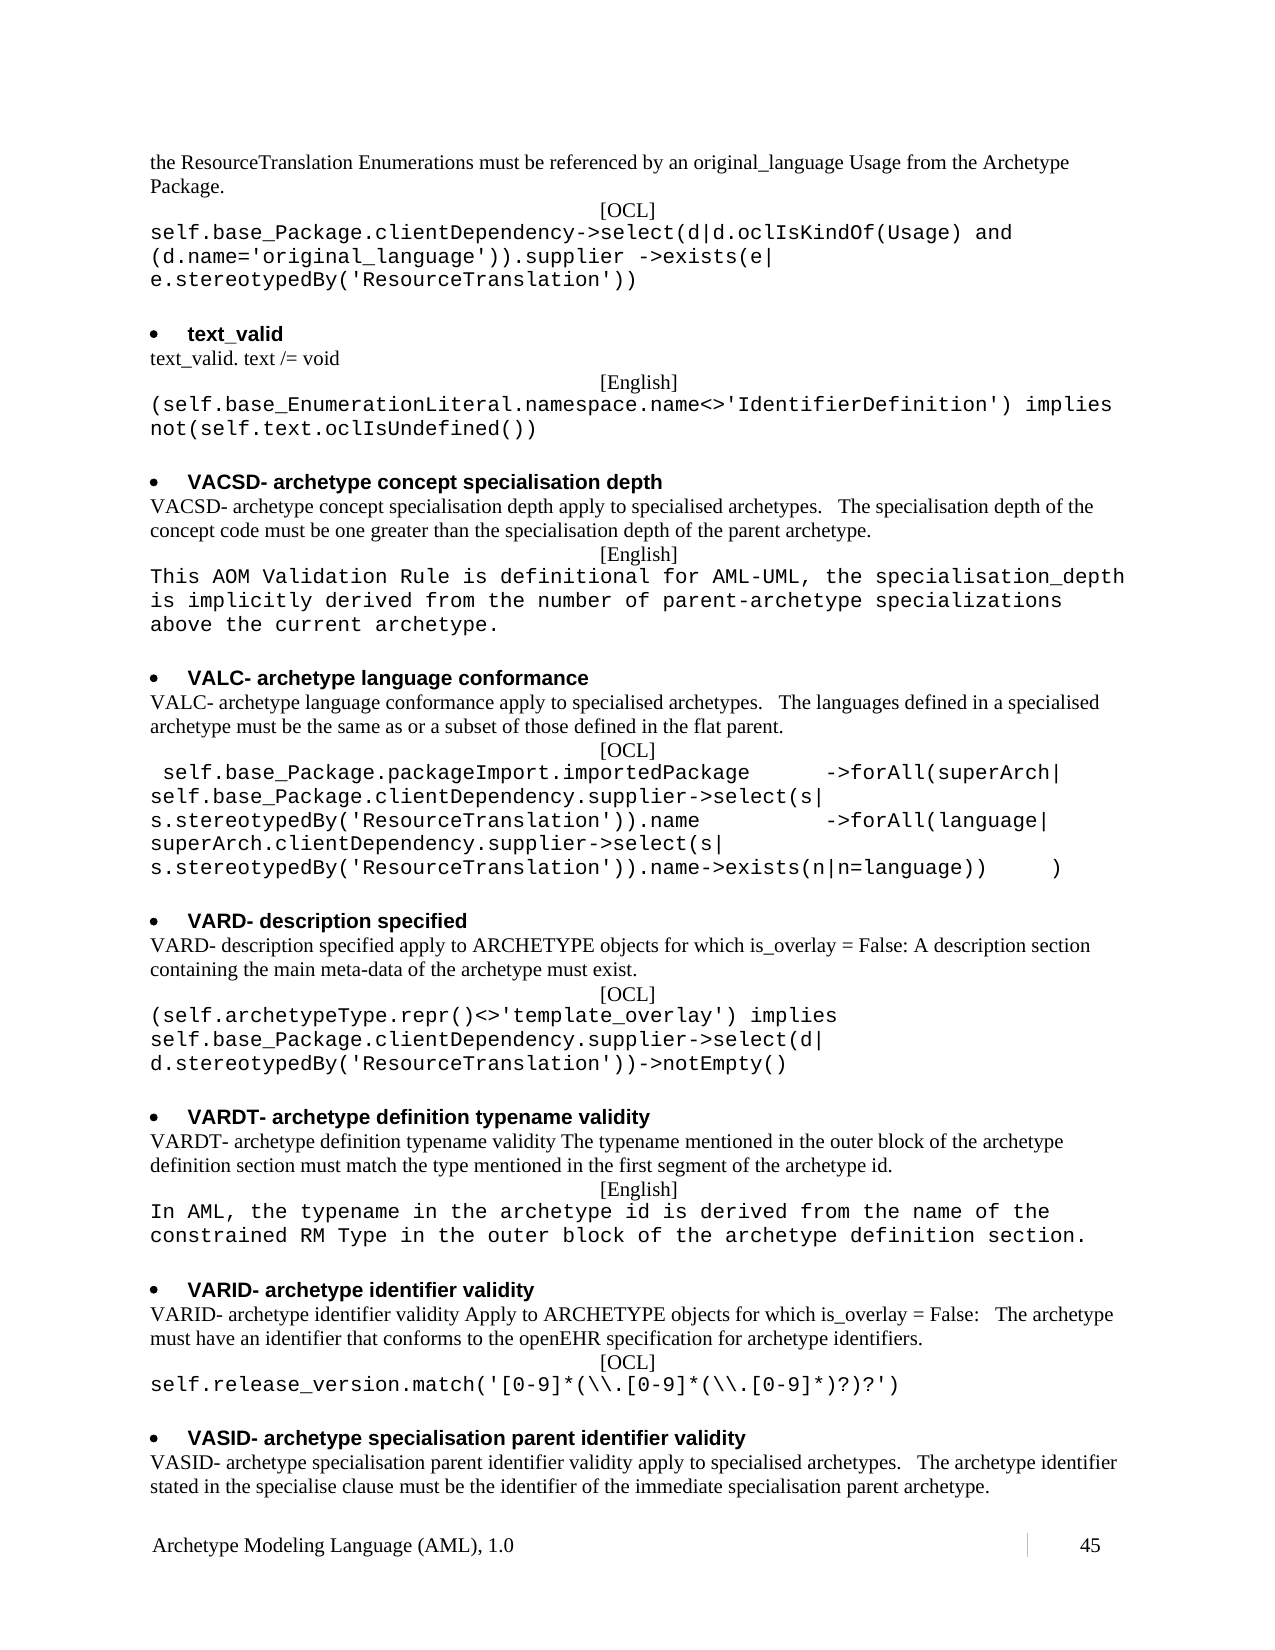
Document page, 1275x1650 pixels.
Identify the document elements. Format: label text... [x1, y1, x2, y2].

text self.release_version.match('[0-9]*(\\.[0-9]*(\\.[0-9]*)?)?') [150, 1374, 1125, 1397]
text [OCL] [525, 1350, 1125, 1374]
text VARDT- archetype definition typename validity The typename mentioned in the outer block of the archetype definition section must match the type mentioned in the first segment of the archetype id. [150, 1129, 1125, 1177]
text [OCL] [525, 981, 1125, 1006]
text VACSD- archetype concept specialisation depth apply to specialised archetypes. The specialisation depth of the concept code must be one greater than the specialisation depth of the parent archetype. [150, 494, 1125, 542]
text VARD- description specified apply to ARCHETYPE objects for which is_overlay = False: A description section containing the main meta-data of the archetype must exist. [150, 933, 1125, 981]
text self.base_Package.clientDependency->select(d|d.oclIsKindOf(Usage) and (d.name='original_language')).supplier ->exists(e|e.stereotypedBy('ResourceTranslation')) [150, 222, 1125, 293]
list VASID- archetype specialisation parent identifier validity [150, 1426, 1125, 1450]
text In AML, the typename in the archetype id is derived from the name of the constrained RM Type in the outer block of the archetype definition section. [150, 1201, 1125, 1249]
list VARD- description specified [150, 909, 1125, 933]
text (self.base_EnumerationLiteral.namespace.name<>'IdentifierDefinition') implies not(self.text.oclIsUndefined()) [150, 394, 1125, 441]
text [150, 150, 1125, 198]
list VACSD- archetype concept specialisation depth [150, 470, 1125, 494]
list VARID- archetype identifier validity [150, 1277, 1125, 1302]
text This AOM Validation Rule is definitional for AML-UML, the specialisation_depth is implicitly derived from the number of parent-archetype specializations above the current archetype. [150, 566, 1125, 637]
text [English] [525, 370, 1125, 394]
text text_valid. text /= void [150, 346, 1125, 370]
text [OCL] [525, 738, 1125, 762]
text VARID- archetype identifier validity Apply to ARCHETYPE objects for which is_overlay = False: The archetype must have an identifier that conforms to the openEHR specification for archetype identifiers. [150, 1302, 1125, 1350]
list text_valid [150, 322, 1125, 346]
text self.base_Package.packageImport.importedPackage ->forAll(superArch|self.base_Package.clientDependency.supplier->select(s|s.stereotypedBy('ResourceTranslation')).name ->forAll(language|superArch.clientDependency.supplier->select(s|s.stereotypedBy('ResourceTranslation')).name->exists(n|n=language)) ) [150, 762, 1125, 881]
text [OCL] [525, 198, 1125, 222]
list VARDT- archetype definition typename validity [150, 1105, 1125, 1129]
list VALC- archetype language conformance [150, 666, 1125, 690]
text (self.archetypeType.repr()<>'template_overlay') implies self.base_Package.clientDependency.supplier->select(d|d.stereotypedBy('ResourceTranslation'))->notEmpty() [150, 1006, 1125, 1076]
text [English] [525, 542, 1125, 566]
text [English] [525, 1177, 1125, 1201]
text VASID- archetype specialisation parent identifier validity apply to specialised archetypes. The archetype identifier stated in the specialise clause must be the identifier of the immediate specialisation parent archetype. [150, 1450, 1125, 1498]
text VALC- archetype language conformance apply to specialised archetypes. The languages defined in a specialised archetype must be the same as or a subset of those defined in the flat parent. [150, 690, 1125, 738]
